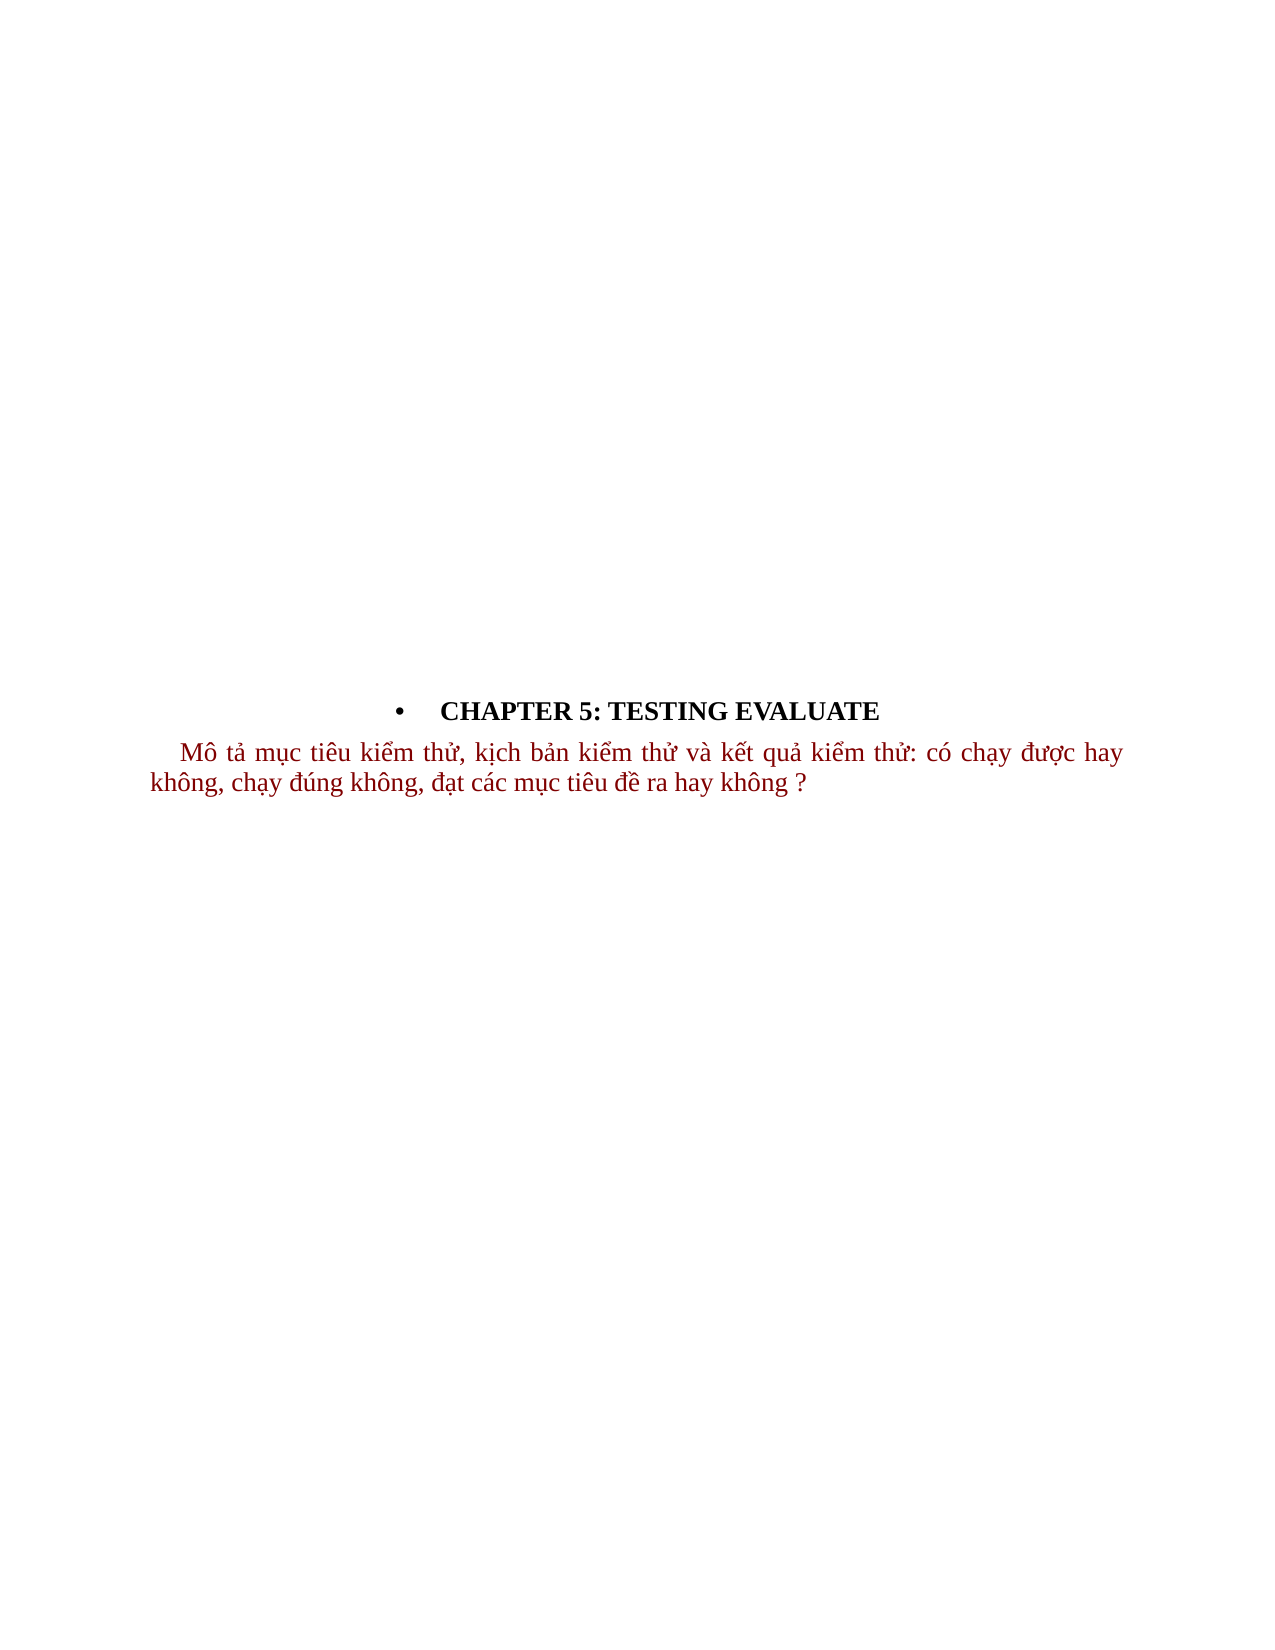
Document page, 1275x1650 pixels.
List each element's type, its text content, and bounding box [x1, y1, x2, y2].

list CHAPTER 5: TESTING EVALUATE [150, 700, 1125, 725]
text Mô tả mục tiêu kiểm thử, kịch bản kiểm thử và kết quả kiểm thử: có chạy được hay không, chạy đúng không, đạt các mục tiêu đề ra hay không ? [150, 737, 1125, 797]
